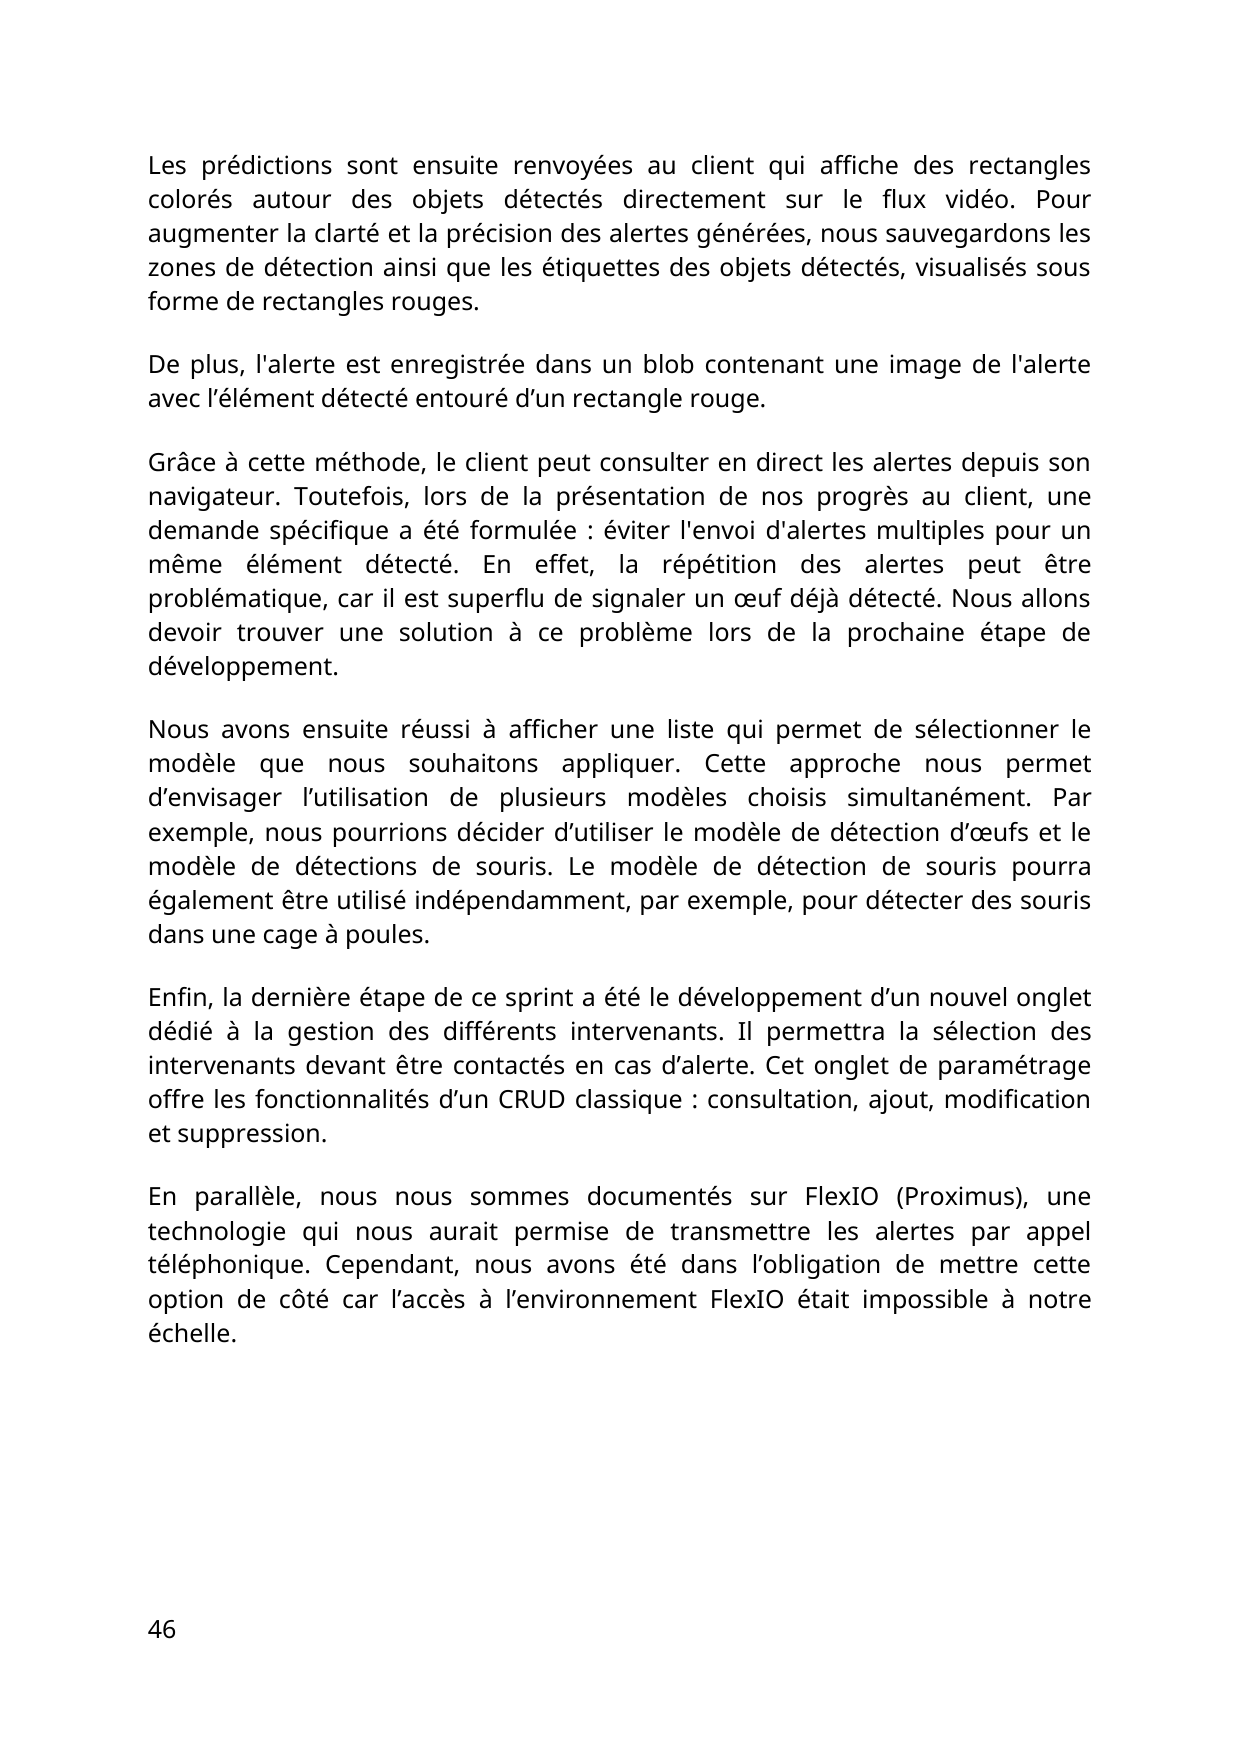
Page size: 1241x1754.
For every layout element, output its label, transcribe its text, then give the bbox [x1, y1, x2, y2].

text De plus, l'alerte est enregistrée dans un blob contenant une image de l'alerte avec l’élément détecté entouré d’un rectangle rouge. [148, 381, 1093, 449]
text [148, 148, 1093, 352]
text Enfin, la dernière étape de ce sprint a été le développement d’un nouvel onglet dédié à la gestion des différents intervenants. Il permettra la sélection des intervenants devant être contactés en cas d’alerte. Cet onglet de paramétrage offre les fonctionnalités d’un CRUD classique : consultation, ajout, modification et suppression. [148, 1014, 1093, 1184]
text Grâce à cette méthode, le client peut consulter en direct les alertes depuis son navigateur. Toutefois, lors de la présentation de nos progrès au client, une demande spécifique a été formulée : éviter l'envoi d'alertes multiples pour un même élément détecté. En effet, la répétition des alertes peut être problématique, car il est superflu de signaler un œuf déjà détecté. Nous allons devoir trouver une solution à ce problème lors de la prochaine étape de développement. [148, 478, 1093, 717]
text Nous avons ensuite réussi à afficher une liste qui permet de sélectionner le modèle que nous souhaitons appliquer. Cette approche nous permet d’envisager l’utilisation de plusieurs modèles choisis simultanément. Par exemple, nous pourrions décider d’utiliser le modèle de détection d’œufs et le modèle de détections de souris. Le modèle de détection de souris pourra également être utilisé indépendamment, par exemple, pour détecter des souris dans une cage à poules. [148, 746, 1093, 984]
text En parallèle, nous nous sommes documentés sur FlexIO (Proximus), une technologie qui nous aurait permise de transmettre les alertes par appel téléphonique. Cependant, nous avons été dans l’obligation de mettre cette option de côté car l’accès à l’environnement FlexIO était impossible à notre échelle. [148, 1213, 1093, 1383]
